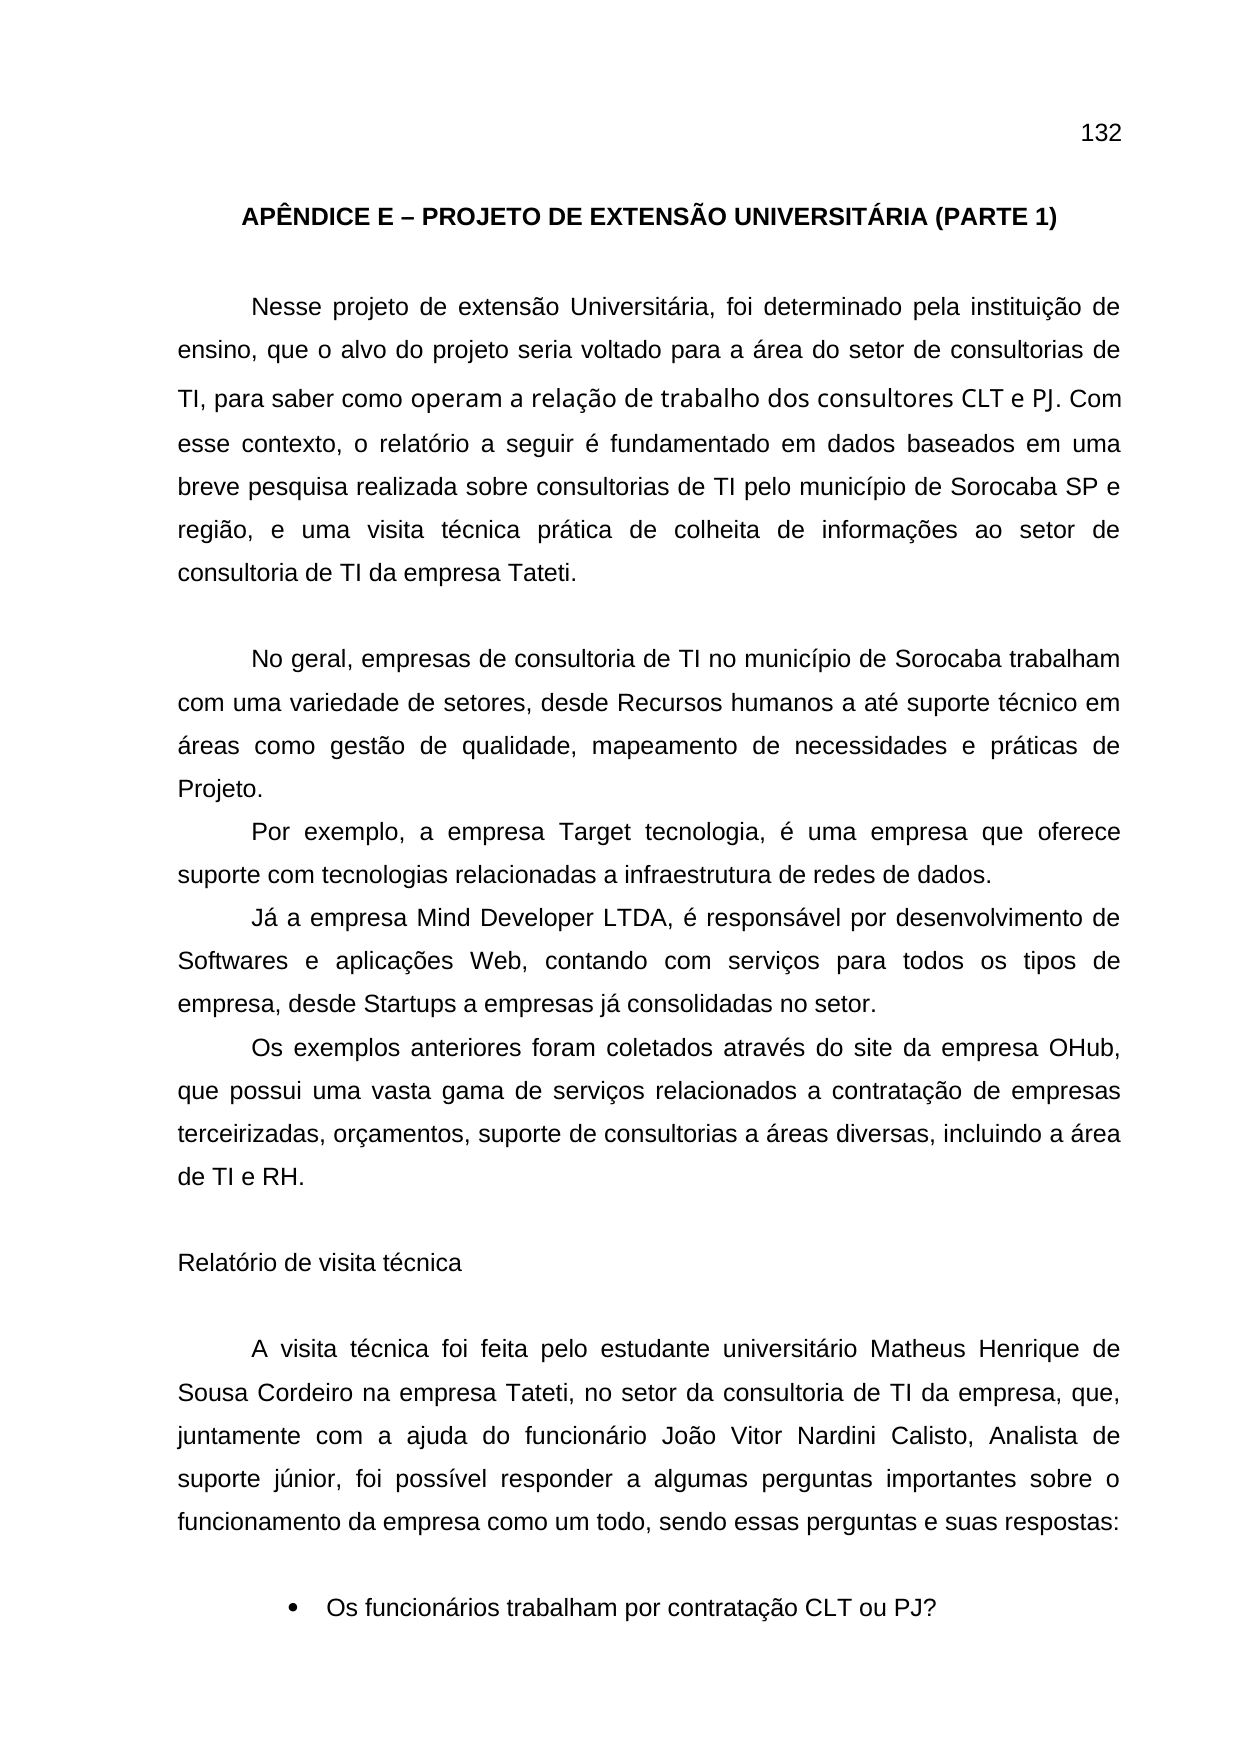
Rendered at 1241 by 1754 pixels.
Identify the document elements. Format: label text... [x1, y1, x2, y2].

text No geral, empresas de consultoria de TI no município de Sorocaba trabalham com uma variedade de setores, desde Recursos humanos a até suporte técnico em áreas como gestão de qualidade, mapeamento de necessidades e práticas de Projeto. [177, 644, 1122, 803]
text Por exemplo, a empresa Target tecnologia, é uma empresa que oferece suporte com tecnologias relacionadas a infraestrutura de redes de dados. [177, 817, 1122, 889]
text Os exemplos anteriores foram coletados através do site da empresa OHub, que possui uma vasta gama de serviços relacionados a contratação de empresas terceirizadas, orçamentos, suporte de consultorias a áreas diversas, incluindo a área de TI e RH. [177, 1033, 1122, 1191]
list Os funcionários trabalham por contratação CLT ou PJ? [288, 1593, 1122, 1622]
text Nesse projeto de extensão Universitária, foi determinado pela instituição de ensino, que o alvo do projeto seria voltado para a área do setor de consultorias de TI, para saber como operam a relação de trabalho dos consultores CLT e PJ. Com esse contexto, o relatório a seguir é fundamentado em dados baseados em uma breve pesquisa realizada sobre consultorias de TI pelo município de Sorocaba SP e região, e uma visita técnica prática de colheita de informações ao setor de consultoria de TI da empresa Tateti. [177, 292, 1122, 587]
subtitle APÊNDICE E – PROJETO DE EXTENSÃO UNIVERSITÁRIA (PARTE 1) [177, 202, 1122, 231]
text Relatório de visita técnica [177, 1248, 1122, 1277]
text A visita técnica foi feita pelo estudante universitário Matheus Henrique de Sousa Cordeiro na empresa Tateti, no setor da consultoria de TI da empresa, que, juntamente com a ajuda do funcionário João Vitor Nardini Calisto, Analista de suporte júnior, foi possível responder a algumas perguntas importantes sobre o funcionamento da empresa como um todo, sendo essas perguntas e suas respostas: [177, 1334, 1122, 1536]
text Já a empresa Mind Developer LTDA, é responsável por desenvolvimento de Softwares e aplicações Web, contando com serviços para todos os tipos de empresa, desde Startups a empresas já consolidadas no setor. [177, 903, 1122, 1018]
